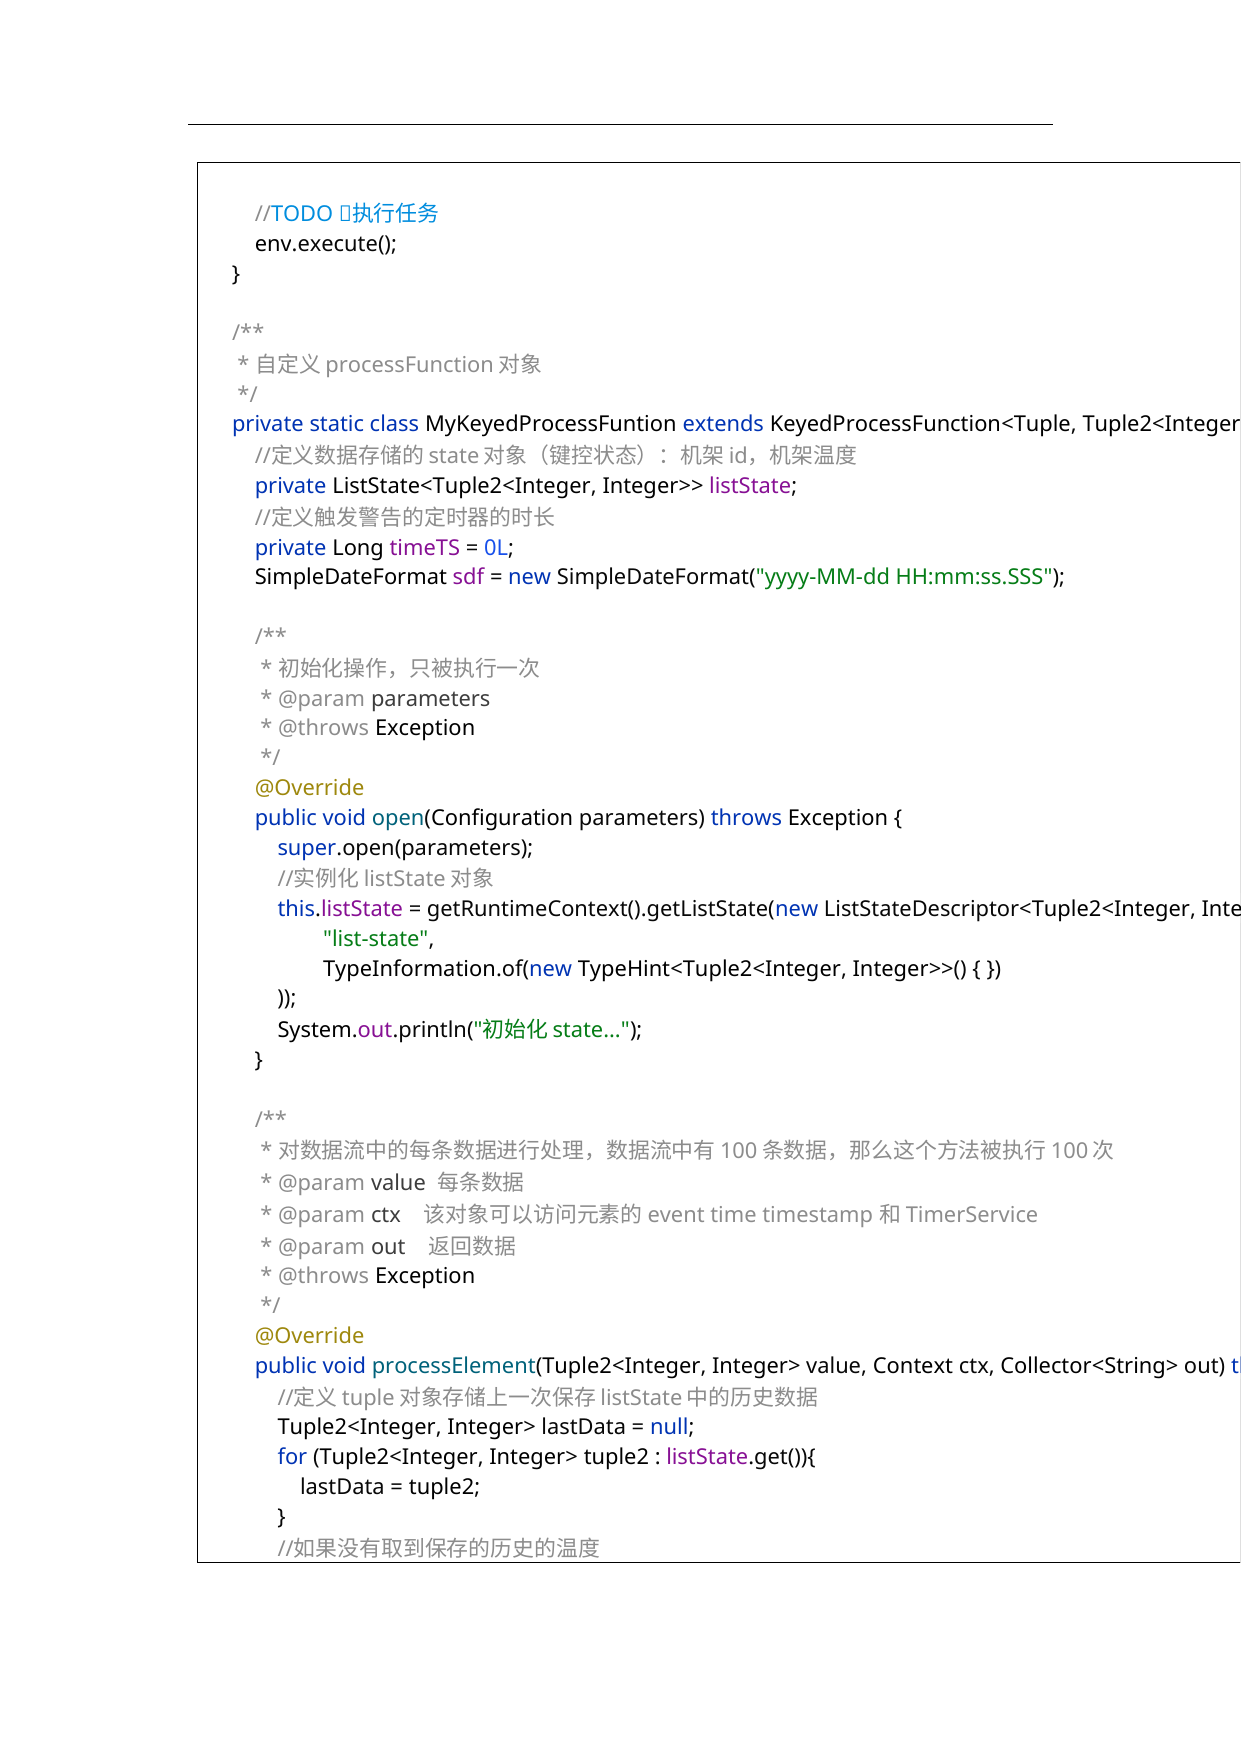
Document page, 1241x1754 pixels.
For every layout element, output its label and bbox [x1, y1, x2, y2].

table_header [198, 163, 1240, 1562]
